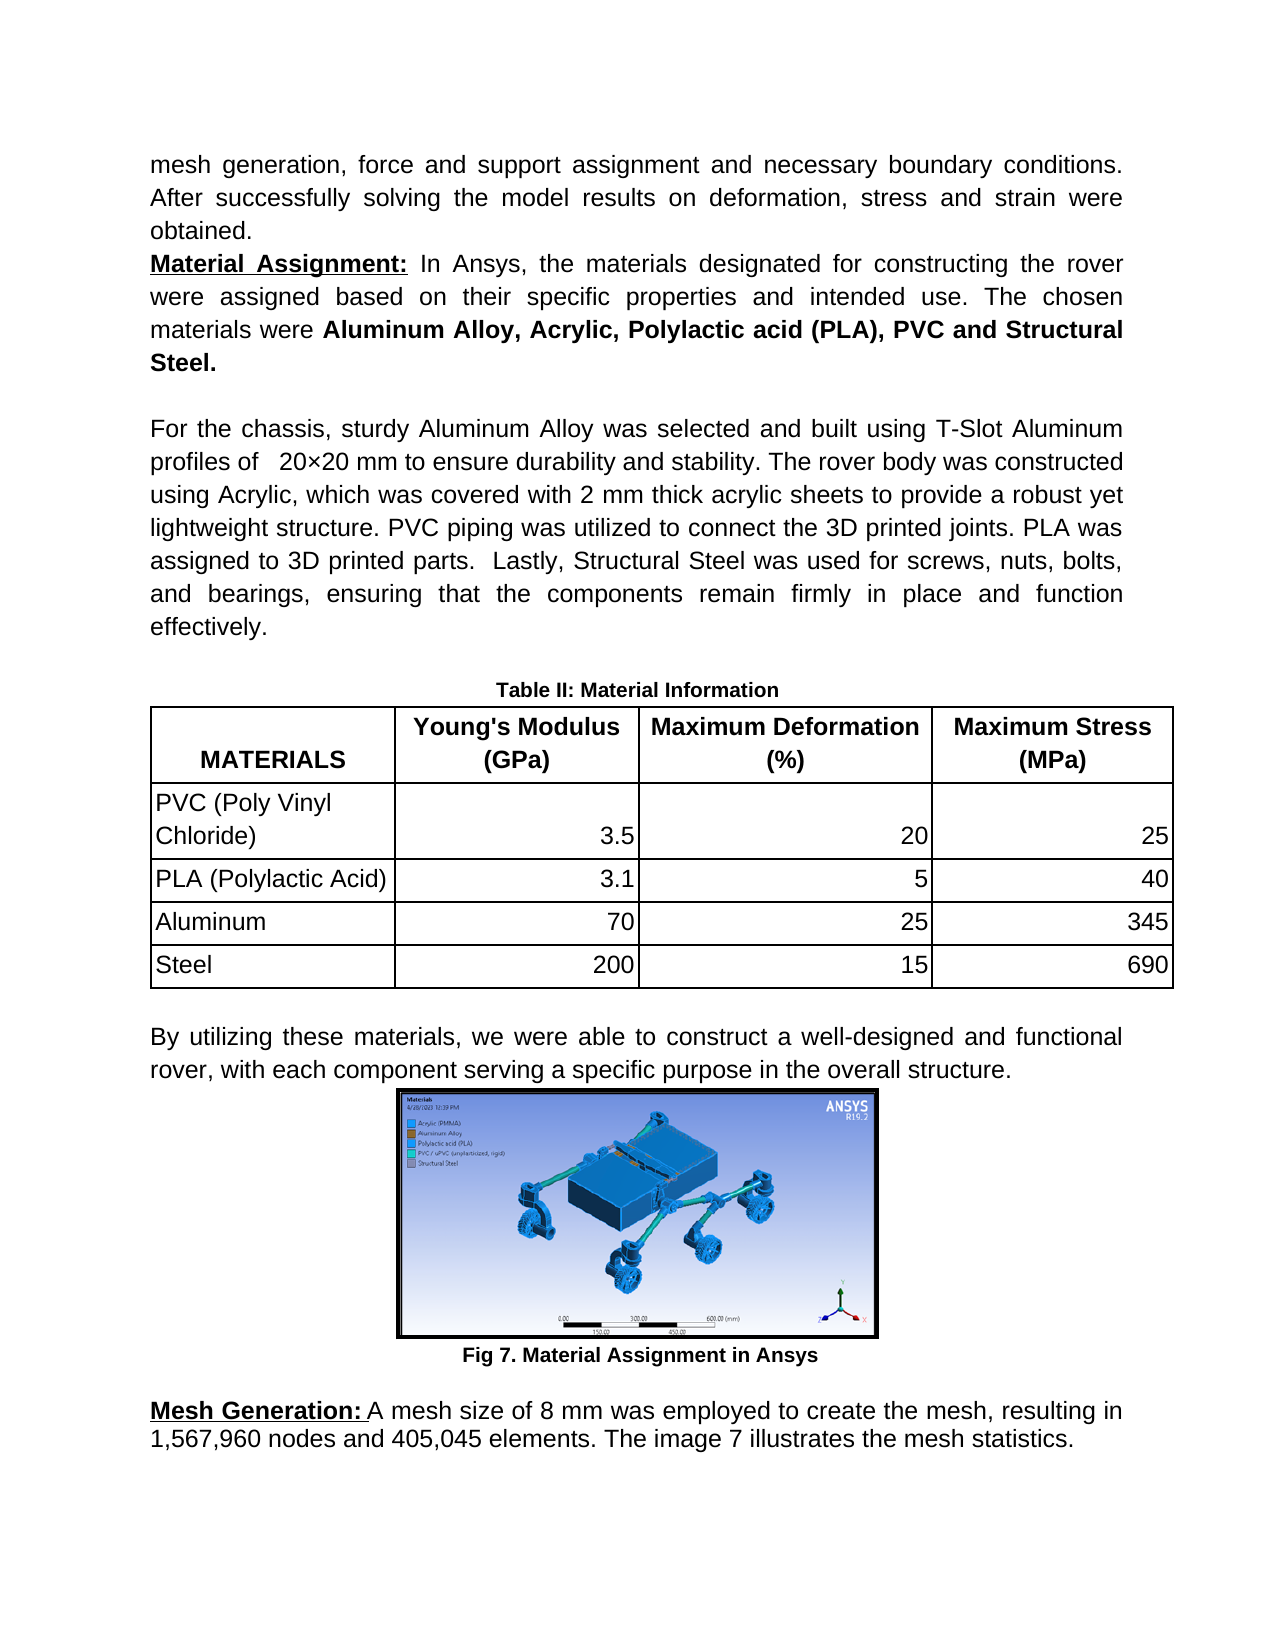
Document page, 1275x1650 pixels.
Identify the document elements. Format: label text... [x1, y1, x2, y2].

text Mesh Generation: A mesh size of 8 mm was employed to create the mesh, resulting in 1,567,960 nodes and 405,045 elements. The image 7 illustrates the mesh statistics. [150, 1396, 1125, 1453]
picture [400, 1092, 875, 1335]
table_header Maximum Stress (MPa) [933, 708, 1172, 782]
table_cell 70 [396, 903, 638, 944]
text Material Assignment: In Ansys, the materials designated for constructing the rover were assigned based on their specific properties and intended use. The chosen materials were Aluminum Alloy, Acrylic, Polylactic acid (PLA), PVC and Structural Steel. [150, 249, 1125, 377]
text Fig 7. Material Assignment in Ansys [150, 1343, 1125, 1367]
table_cell PLA (Polylactic Acid) [152, 860, 394, 901]
table_cell PVC (Poly Vinyl Chloride) [152, 784, 394, 858]
table_cell 15 [640, 946, 931, 987]
table_cell 25 [933, 784, 1172, 858]
table_cell Aluminum [152, 903, 394, 944]
table_cell 3.1 [396, 860, 638, 901]
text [150, 150, 1125, 245]
text For the chassis, sturdy Aluminum Alloy was selected and built using T-Slot Aluminum profiles of 20×20 mm to ensure durability and stability. The rover body was constructed using Acrylic, which was covered with 2 mm thick acrylic sheets to provide a robust yet lightweight structure. PVC piping was utilized to connect the 3D printed joints. PLA was assigned to 3D printed parts. Lastly, Structural Steel was used for screws, nuts, bolts, and bearings, ensuring that the components remain firmly in place and function effectively. [150, 414, 1125, 641]
table_cell 690 [933, 946, 1172, 987]
table_cell 3.5 [396, 784, 638, 858]
table_header Maximum Deformation (%) [640, 708, 931, 782]
table_cell 5 [640, 860, 931, 901]
table_cell Steel [152, 946, 394, 987]
table_cell 25 [640, 903, 931, 944]
table_cell 20 [640, 784, 931, 858]
text Table II: Material Information [150, 678, 1125, 702]
table_header MATERIALS [152, 708, 394, 782]
table_cell 345 [933, 903, 1172, 944]
table_cell 40 [933, 860, 1172, 901]
table_header Young's Modulus (GPa) [396, 708, 638, 782]
table_cell 200 [396, 946, 638, 987]
text By utilizing these materials, we were able to construct a well-designed and functional rover, with each component serving a specific purpose in the overall structure. [150, 1022, 1125, 1084]
